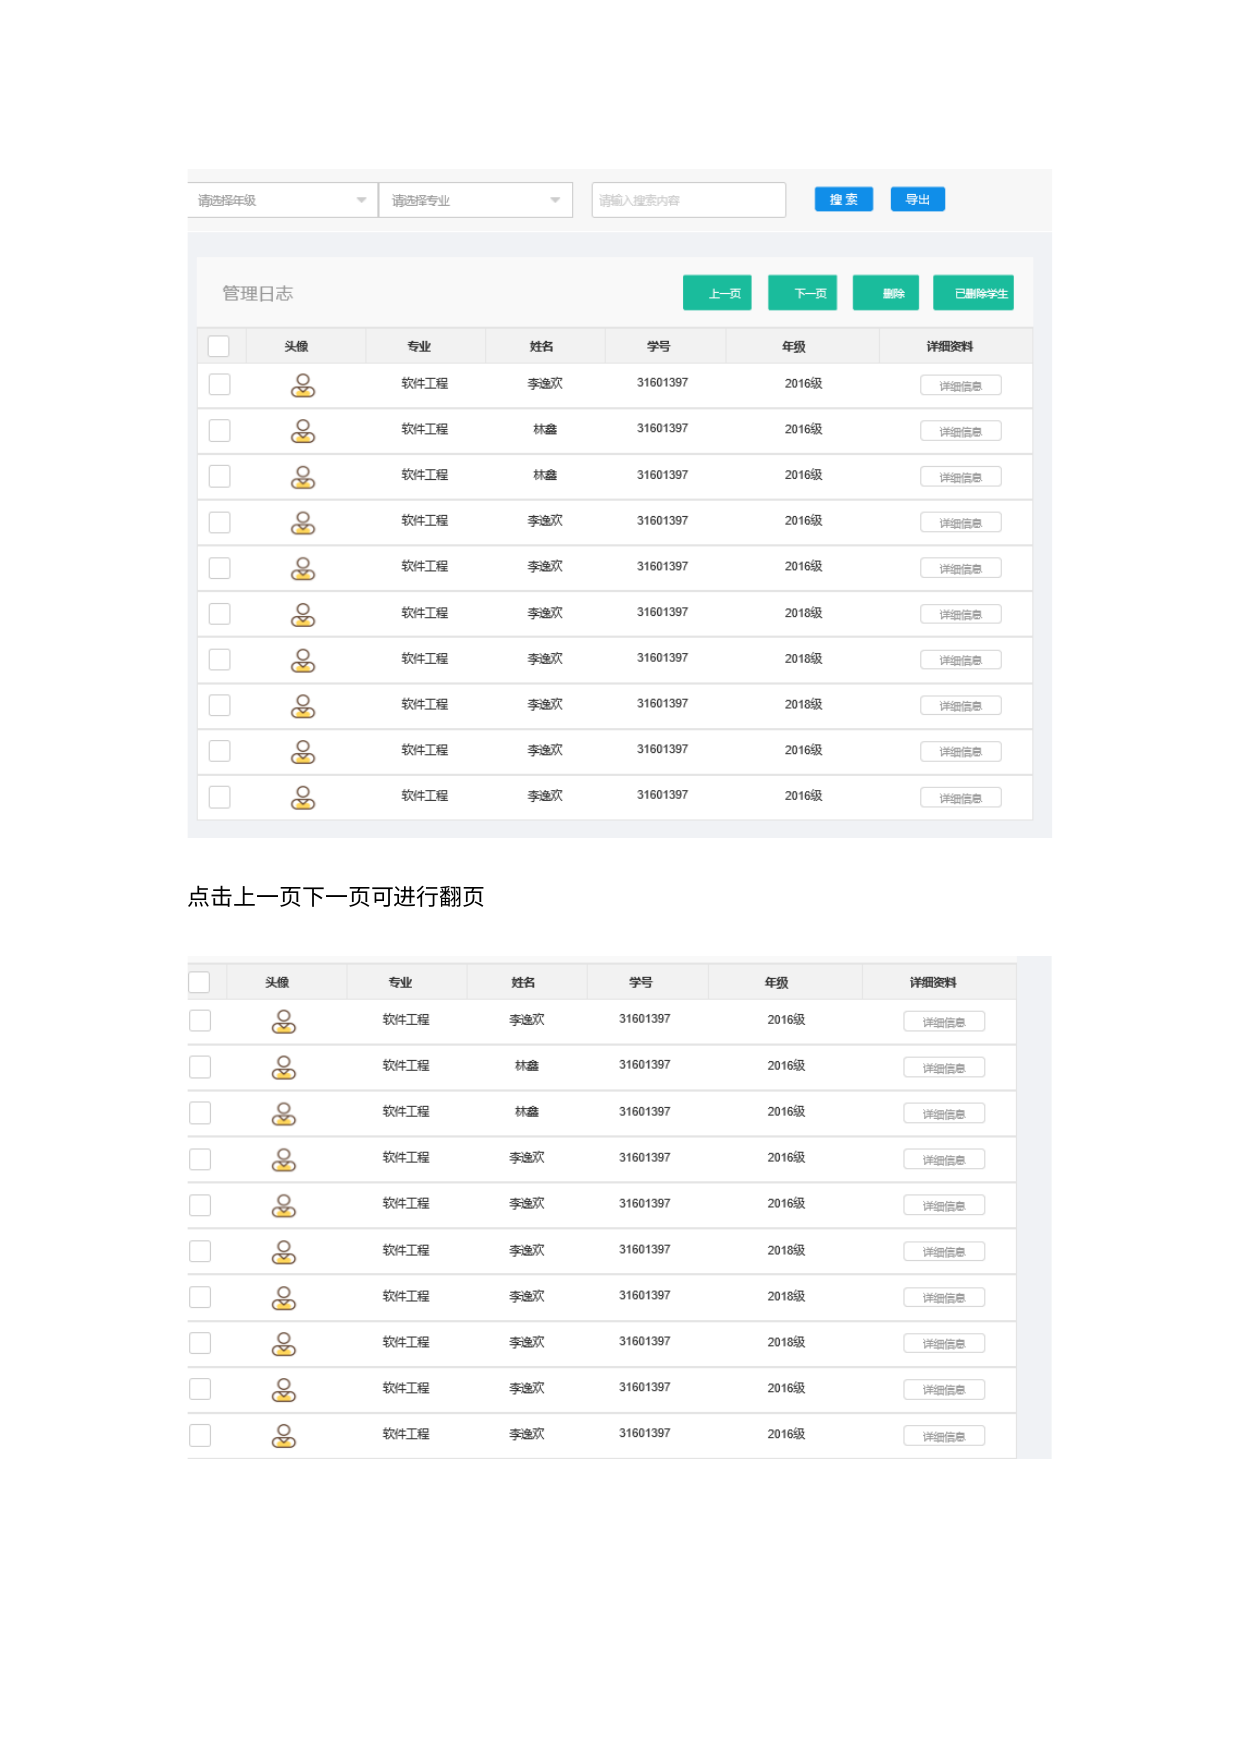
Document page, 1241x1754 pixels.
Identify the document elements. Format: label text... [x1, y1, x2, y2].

picture [187, 169, 1053, 838]
picture [187, 956, 1052, 1459]
text 点击上一页下一页可进行翻页 [187, 863, 1053, 928]
